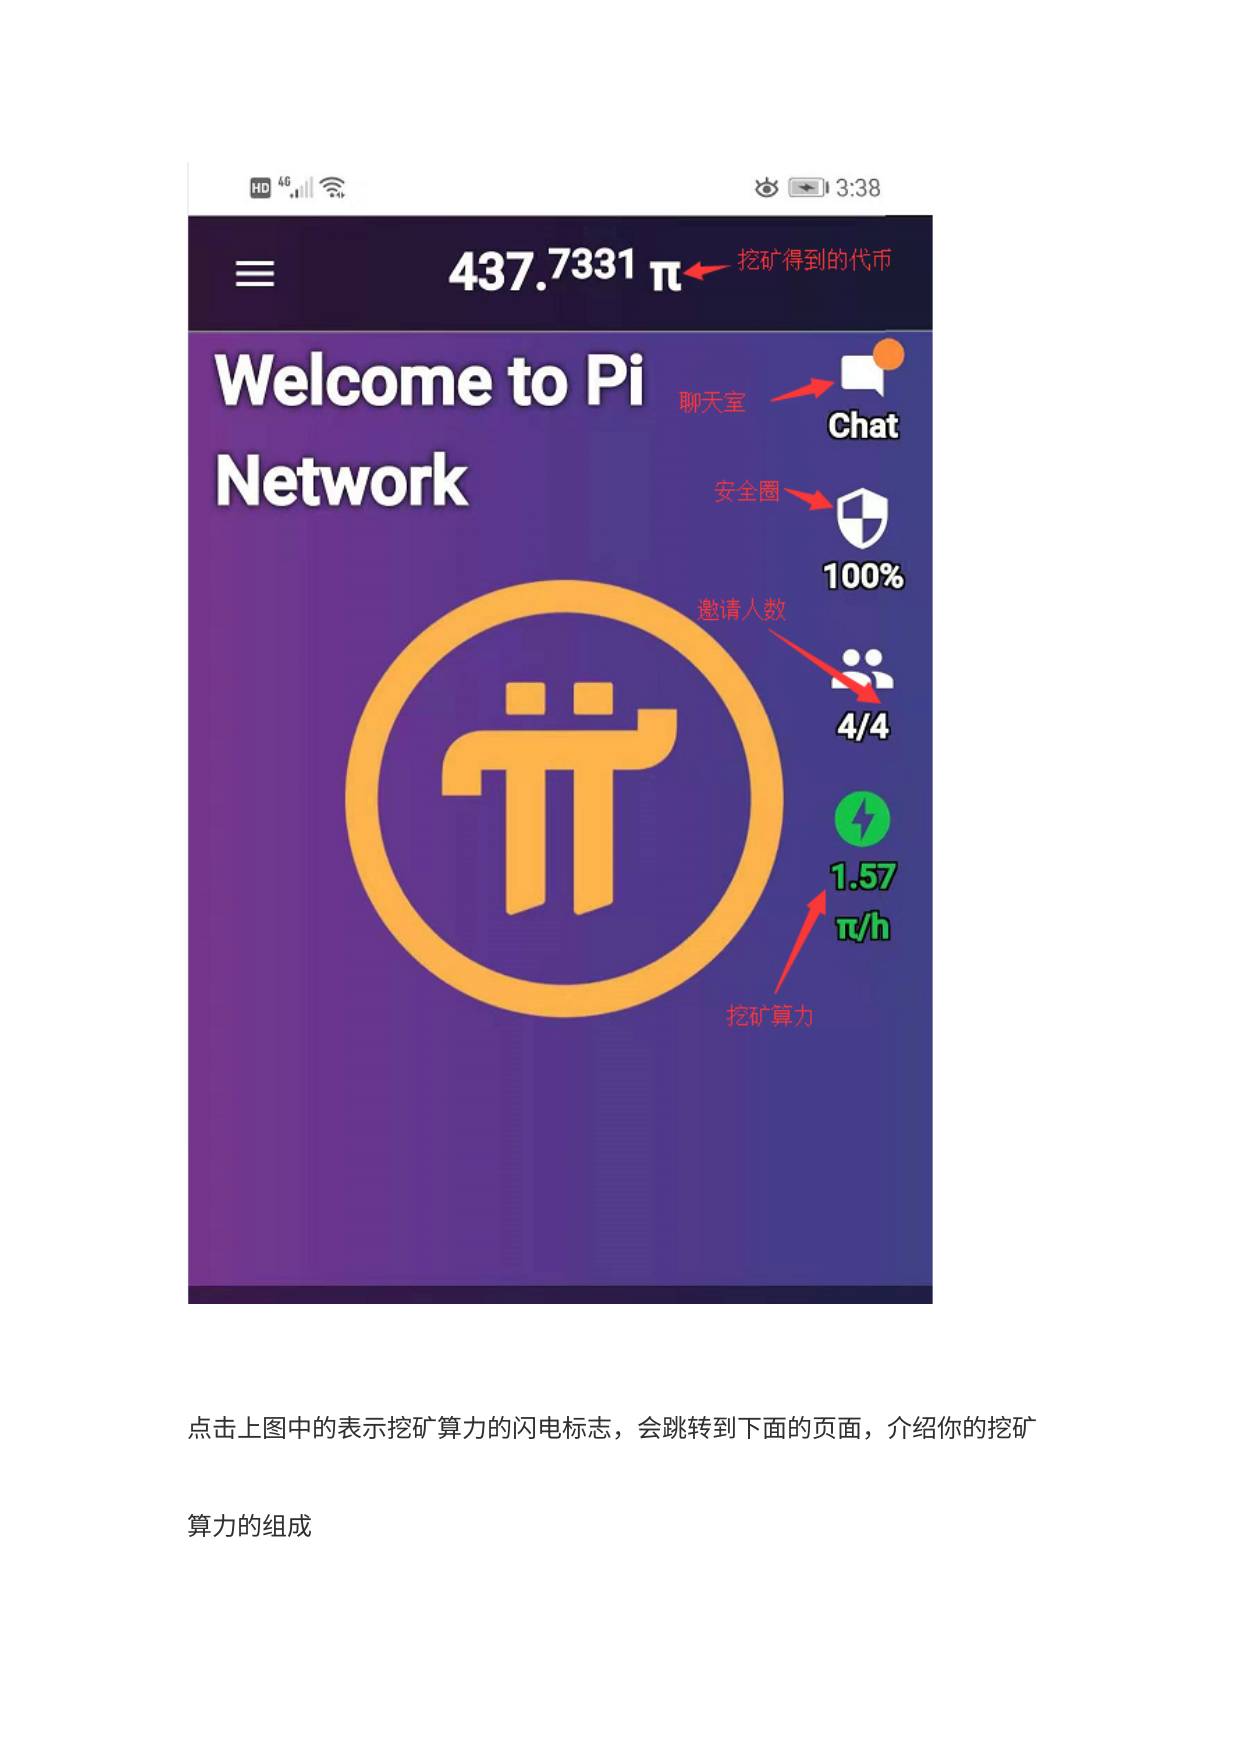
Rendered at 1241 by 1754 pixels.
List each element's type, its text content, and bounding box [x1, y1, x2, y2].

text 点击上图中的表示挖矿算力的闪电标志，会跳转到下面的页面，介绍你的挖矿算力的组成 [187, 1394, 1053, 1557]
picture [187, 162, 933, 1304]
